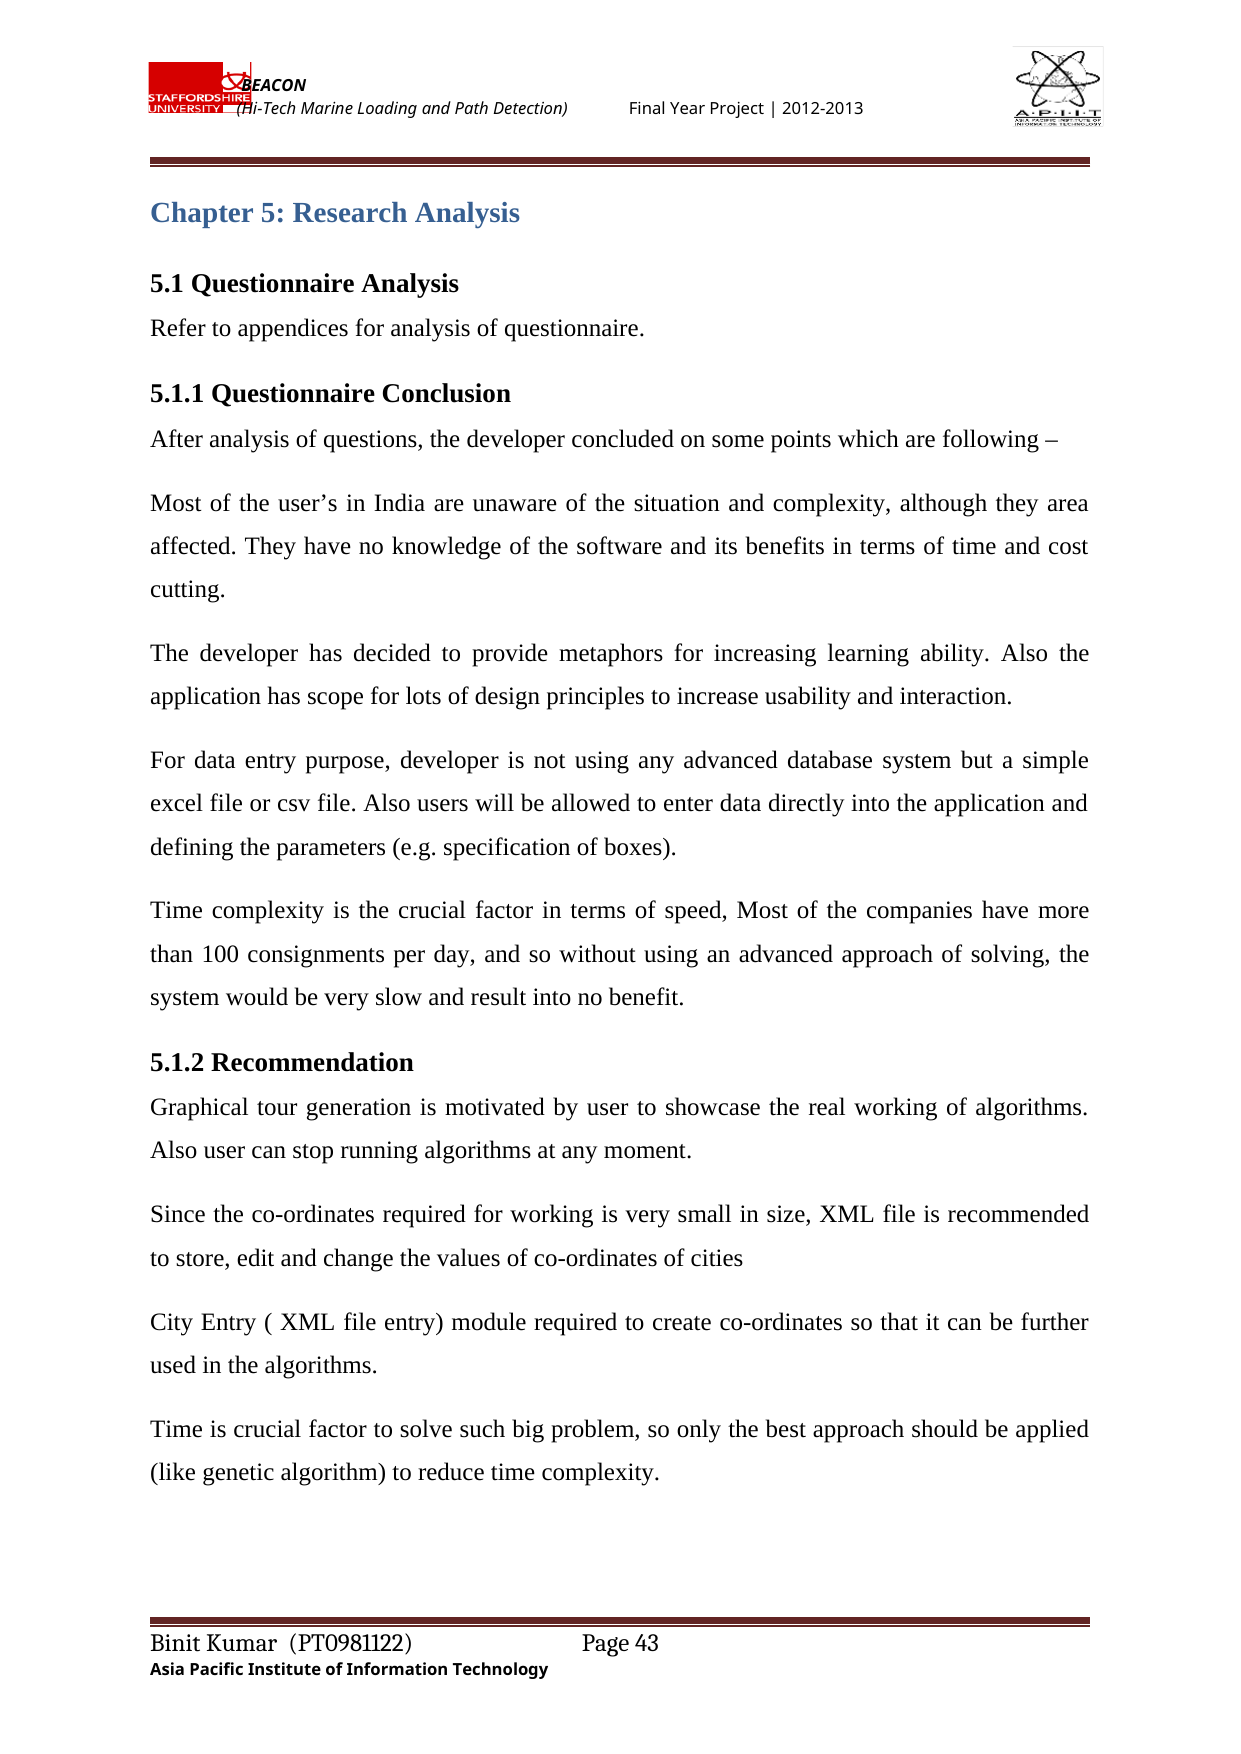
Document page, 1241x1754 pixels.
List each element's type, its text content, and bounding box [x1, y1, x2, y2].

subtitle 5.1.2 Recommendation [150, 1046, 1090, 1077]
text The developer has decided to provide metaphors for increasing learning ability. Also the application has scope for lots of design principles to increase usability and interaction. [150, 638, 1090, 710]
text City Entry ( XML file entry) module required to create co-ordinates so that it can be further used in the algorithms. [150, 1307, 1090, 1378]
text Time is crucial factor to solve such big problem, so only the best approach should be applied (like genetic algorithm) to reduce time complexity. [150, 1414, 1090, 1486]
subtitle Chapter 5: Research Analysis [150, 196, 1090, 229]
text Graphical tour generation is motivated by user to showcase the real working of algorithms. Also user can stop running algorithms at any moment. [150, 1092, 1090, 1164]
picture [1012, 46, 1104, 127]
text For data entry purpose, developer is not using any advanced database system but a simple excel file or csv file. Also users will be allowed to enter data directly into the application and defining the parameters (e.g. specification of boxes). [150, 745, 1090, 860]
picture [148, 62, 252, 113]
text Time complexity is the crucial factor in terms of speed, Most of the companies have more than 100 consignments per day, and so without using an advanced approach of solving, the system would be very slow and result into no benefit. [150, 896, 1090, 1011]
text Most of the user’s in India are unaware of the situation and complexity, although they area affected. They have no knowledge of the software and its benefits in terms of time and cost cutting. [150, 488, 1090, 603]
text Refer to appendices for analysis of questionnaire. [150, 313, 1090, 342]
text After analysis of questions, the developer concluded on some points which are following – [150, 424, 1090, 453]
subtitle 5.1 Questionnaire Analysis [150, 267, 1090, 298]
text Since the co-ordinates required for working is very small in size, XML file is recommended to store, edit and change the values of co-ordinates of cities [150, 1199, 1090, 1271]
subtitle 5.1.1 Questionnaire Conclusion [150, 377, 1090, 408]
